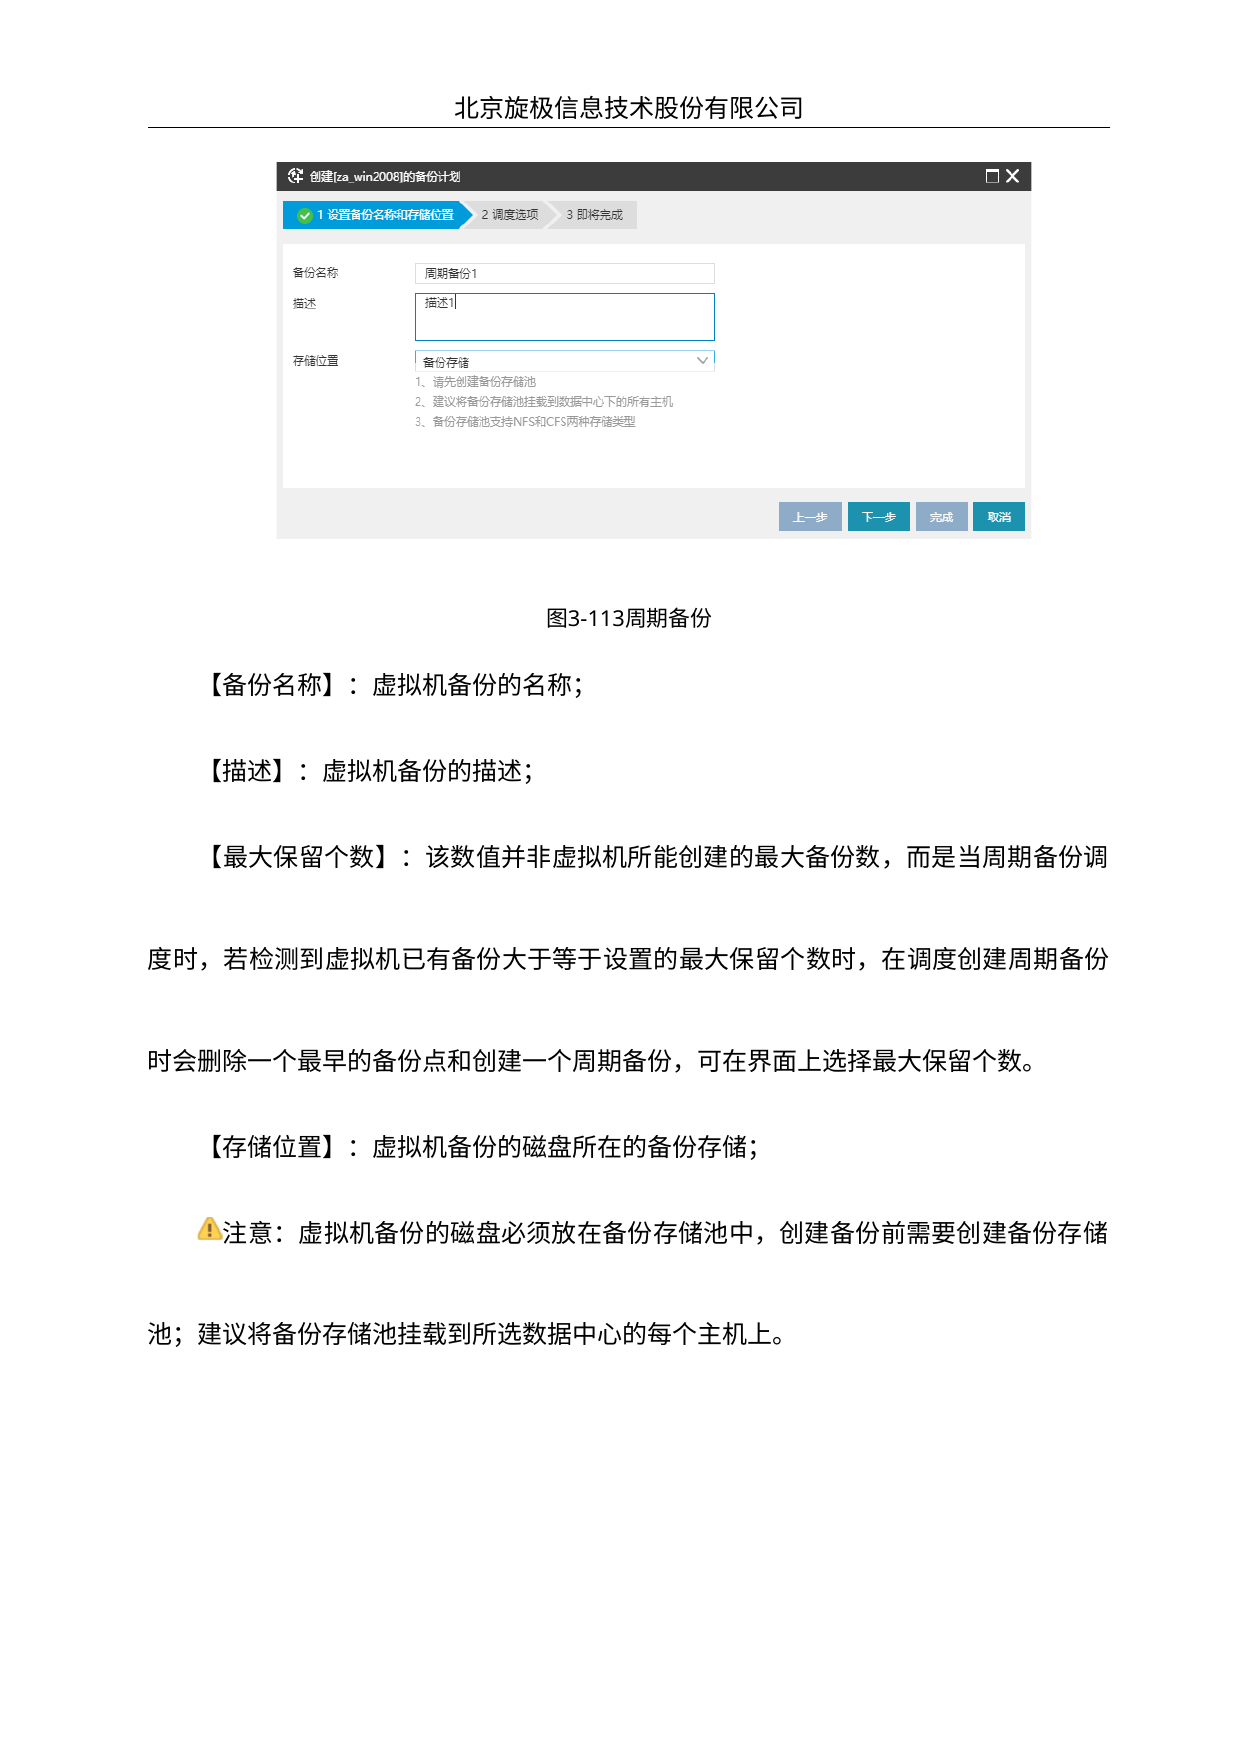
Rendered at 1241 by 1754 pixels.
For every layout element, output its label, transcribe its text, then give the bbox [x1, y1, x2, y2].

text 【存储位置】：虚拟机备份的磁盘所在的备份存储； [148, 1111, 1110, 1179]
text 注意：虚拟机备份的磁盘必须放在备份存储池中，创建备份前需要创建备份存储池；建议将备份存储池挂载到所选数据中心的每个主机上。 [148, 1197, 1110, 1367]
picture [197, 1217, 223, 1242]
text 图3-113周期备份 [148, 599, 1110, 633]
picture [276, 162, 1032, 539]
text 【最大保留个数】：该数值并非虚拟机所能创建的最大备份数，而是当周期备份调度时，若检测到虚拟机已有备份大于等于设置的最大保留个数时，在调度创建周期备份时会删除一个最早的备份点和创建一个周期备份，可在界面上选择最大保留个数。 [148, 821, 1110, 1093]
text 【描述】：虚拟机备份的描述； [148, 735, 1110, 803]
text 【备份名称】：虚拟机备份的名称； [148, 649, 1110, 717]
